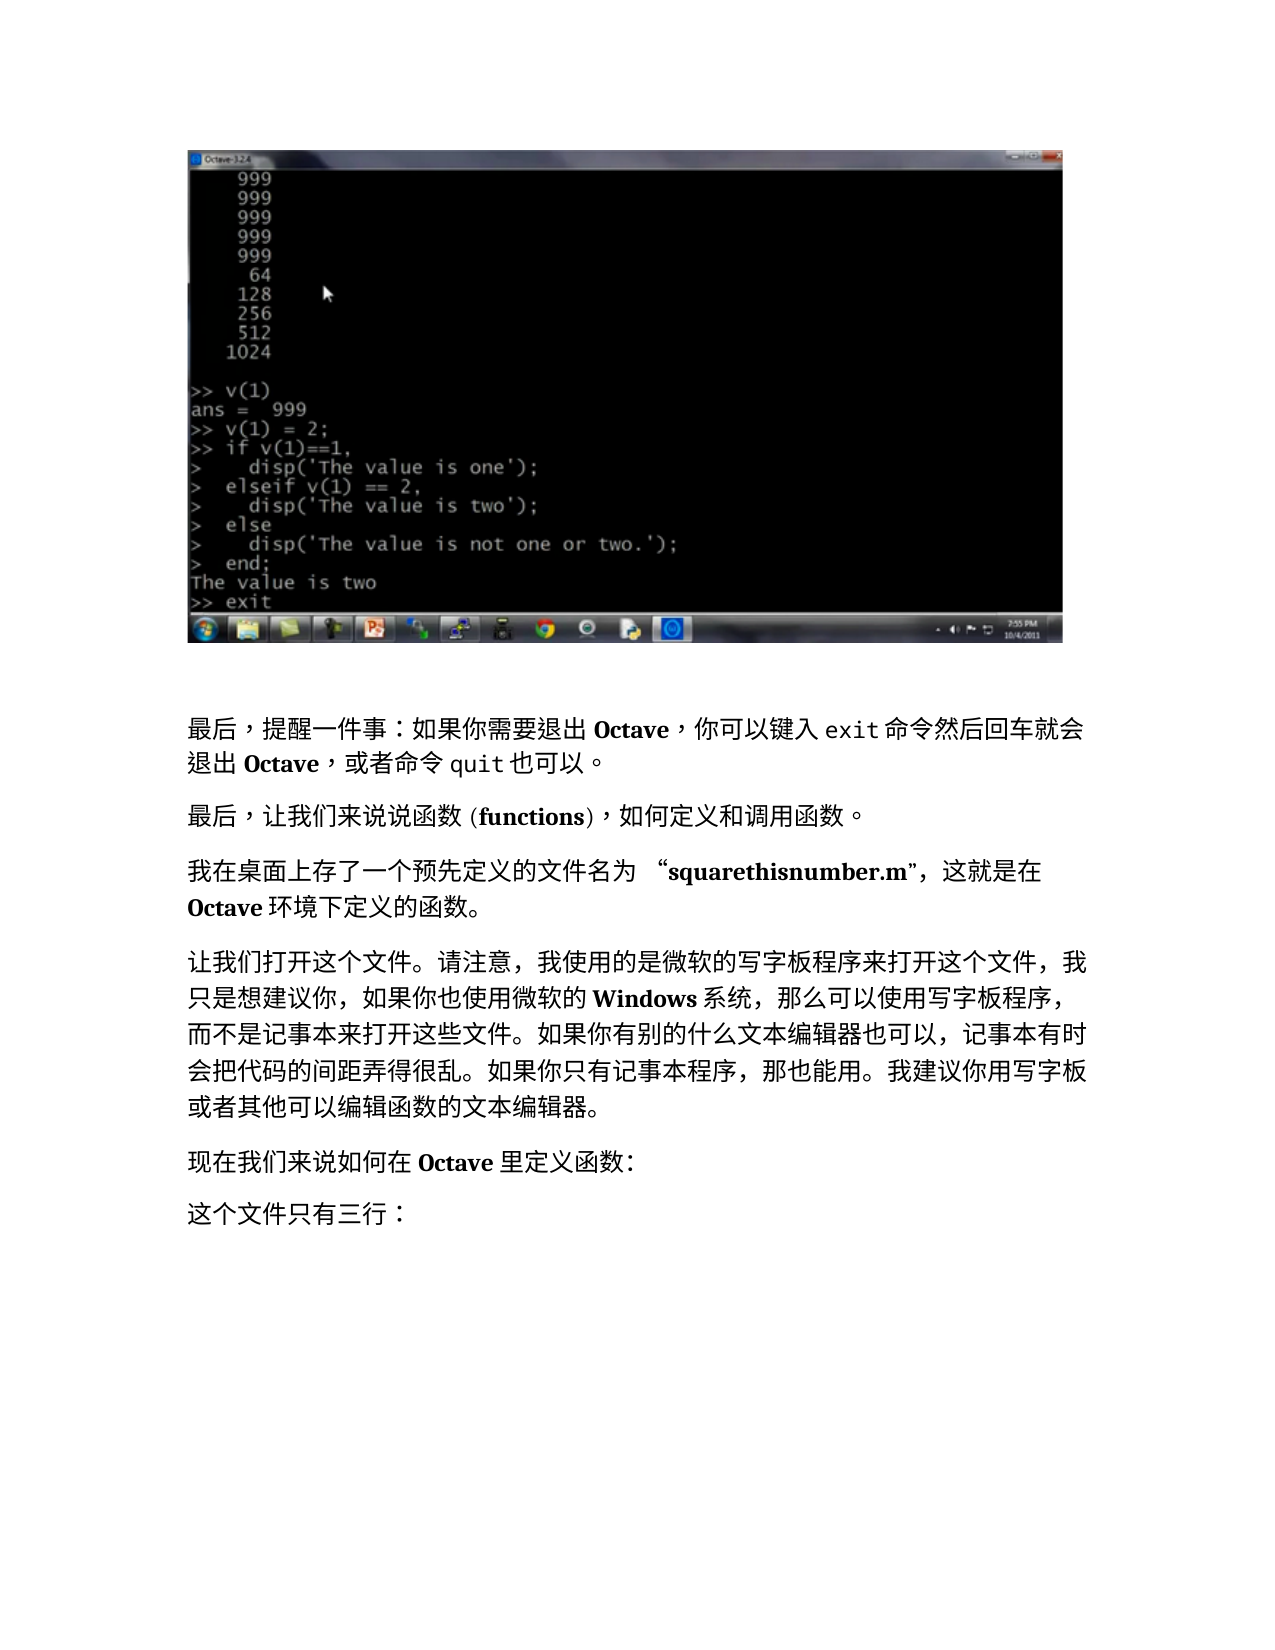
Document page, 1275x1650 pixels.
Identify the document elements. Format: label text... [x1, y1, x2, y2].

text 现在我们来说如何在 Octave 里定义函数： [187, 1142, 1087, 1178]
text 让我们打开这个文件。请注意，我使用的是微软的写字板程序来打开这个文件，我只是想建议你，如果你也使用微软的Windows系统，那么可以使用写字板程序，而不是记事本来打开这些文件。如果你有别的什么文本编辑器也可以，记事本有时会把代码的间距弄得很乱。如果你只有记事本程序，那也能用。我建议你用写字板或者其他可以编辑函数的文本编辑器。 [187, 942, 1087, 1123]
picture [187, 150, 1063, 643]
text 最后，让我们来说说函数 (functions)，如何定义和调用函数。 [187, 798, 1087, 832]
text 我在桌面上存了一个预先定义的文件名为 “squarethisnumber.m”，这就是在 Octave 环境下定义的函数。 [187, 851, 1087, 923]
text 最后，提醒一件事：如果你需要退出 Octave，你可以键入exit命令然后回车就会退出 Octave，或者命令quit也可以。 [187, 711, 1087, 779]
text 这个文件只有三行： [187, 1197, 1087, 1231]
